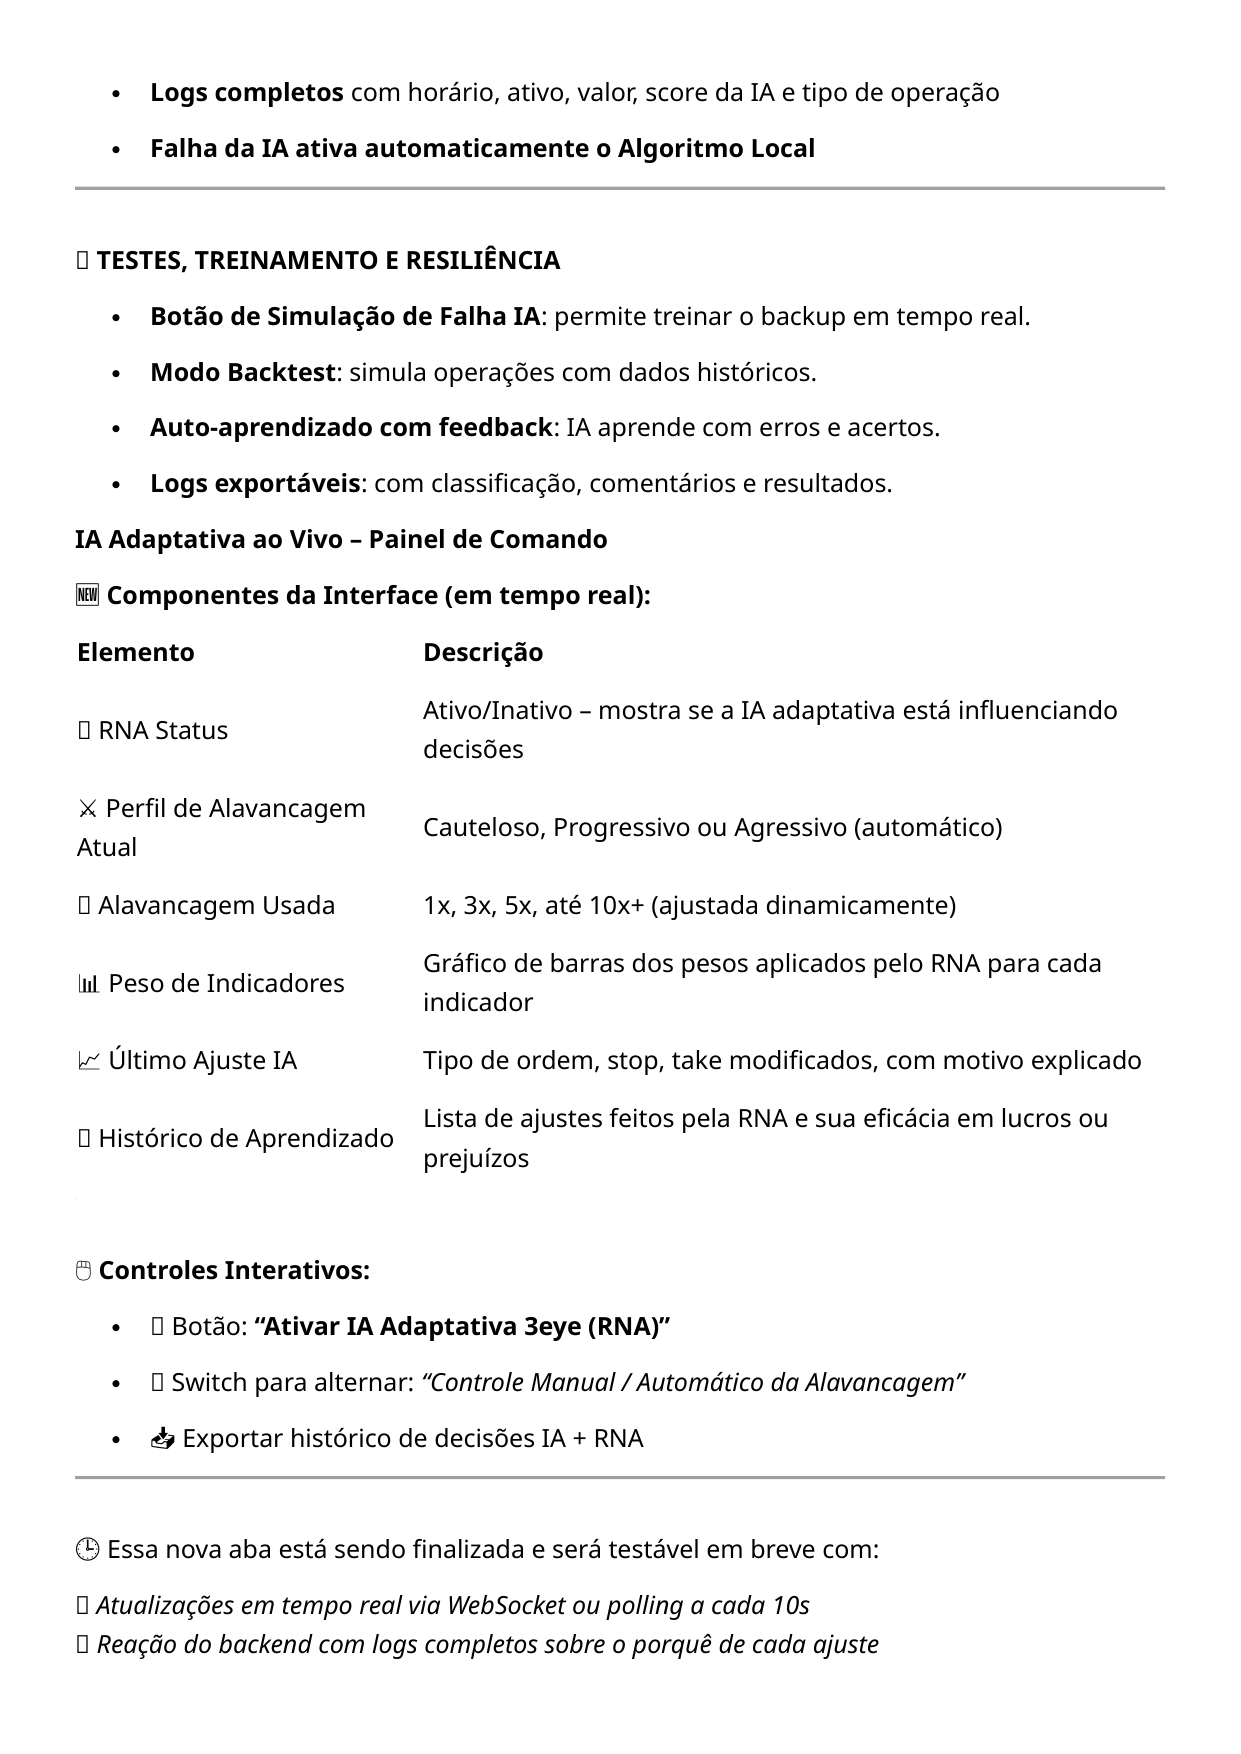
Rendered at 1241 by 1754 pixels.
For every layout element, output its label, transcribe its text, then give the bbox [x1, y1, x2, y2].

text 📌 Atualizações em tempo real via WebSocket ou polling a cada 10s 📌 Reação do backend com logs completos sobre o porquê de cada ajuste [75, 1588, 1165, 1661]
list Auto-aprendizado com feedback: IA aprende com erros e acertos. [112, 410, 1165, 444]
text 🧪 TESTES, TREINAMENTO E RESILIÊNCIA [75, 242, 1165, 277]
list ✅ Botão: “Ativar IA Adaptativa 3eye (RNA)” [112, 1308, 1165, 1343]
list 📥 Exportar histórico de decisões IA + RNA [112, 1420, 1165, 1454]
list Modo Backtest: simula operações com dados históricos. [112, 354, 1165, 388]
text IA Adaptativa ao Vivo – Painel de Comando [75, 522, 1165, 556]
list Logs completos com horário, ativo, valor, score da IA e tipo de operação [112, 75, 1165, 109]
list Botão de Simulação de Falha IA: permite treinar o backup em tempo real. [112, 298, 1165, 332]
list 🔘 Switch para alternar: “Controle Manual / Automático da Alavancagem” [112, 1364, 1165, 1398]
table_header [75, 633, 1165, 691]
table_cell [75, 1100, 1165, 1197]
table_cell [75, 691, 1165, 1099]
text 🖱️ Controles Interativos: [75, 1253, 1165, 1287]
text 🆕 Componentes da Interface (em tempo real): [75, 577, 1165, 612]
list Falha da IA ativa automaticamente o Algoritmo Local [112, 131, 1165, 165]
list Logs exportáveis: com classificação, comentários e resultados. [112, 466, 1165, 500]
text 🕒 Essa nova aba está sendo finalizada e será testável em breve com: [75, 1532, 1165, 1566]
